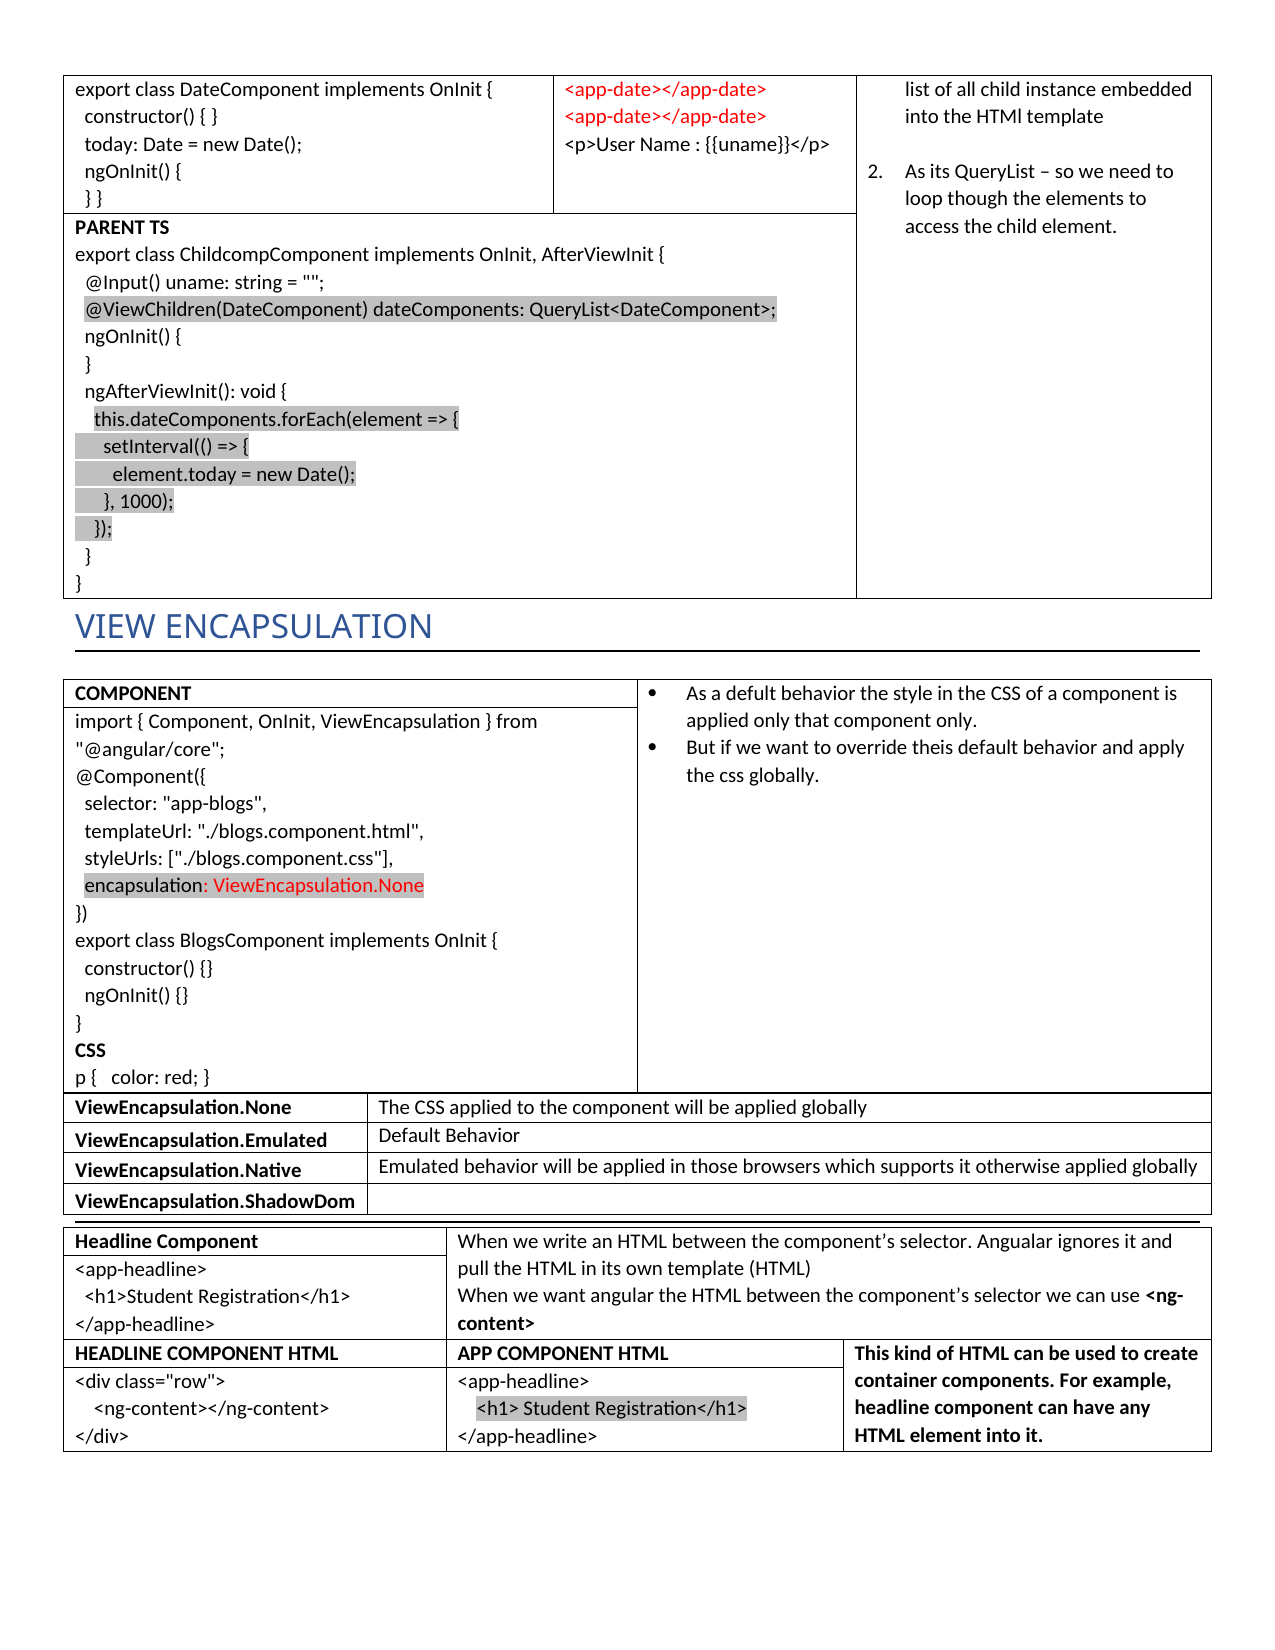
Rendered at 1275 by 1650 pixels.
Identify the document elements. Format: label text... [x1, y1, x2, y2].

table_header ViewEncapsulation.None [64, 1094, 367, 1122]
table_header As a defult behavior the style in the CSS of a component is applied only that component only. But if we want to override theis default behavior and apply the css globally. [638, 680, 1211, 1092]
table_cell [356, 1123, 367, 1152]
table_cell [368, 1184, 1211, 1214]
table_header Headline Component [64, 1228, 446, 1255]
table_cell PARENT TS export class ChildcompComponent implements OnInit, AfterViewInit { @Input() uname: string = ""; @ViewChildren(DateComponent) dateComponents: QueryList<DateComponent>; ngOnInit() { } ngAfterViewInit(): void { this.dateComponents.forEach(element => { setInterval(() => { element.today = new Date(); }, 1000); }); } } [64, 214, 856, 598]
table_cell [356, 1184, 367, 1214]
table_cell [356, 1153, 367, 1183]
table_header The CSS applied to the component will be applied globally [368, 1094, 1211, 1122]
table_cell Default Behavior [368, 1123, 1211, 1152]
table_cell import { Component, OnInit, ViewEncapsulation } from "@angular/core"; @Component({ selector: "app-blogs", templateUrl: "./blogs.component.html", styleUrls: ["./blogs.component.css"], encapsulation: ViewEncapsulation.None }) export class BlogsComponent implements OnInit { constructor() {} ngOnInit() {} } CSS p { color: red; } [64, 708, 637, 1092]
table_cell export class DateComponent implements OnInit { constructor() { } today: Date = new Date(); ngOnInit() { } } [64, 76, 553, 213]
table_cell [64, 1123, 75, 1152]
table_cell HEADLINE COMPONENT HTML [64, 1340, 446, 1367]
table_cell <app-date></app-date> <app-date></app-date> <p>User Name : {{uname}}</p> [554, 76, 856, 213]
table_cell <div class="row"> <ng-content></ng-content> </div> [64, 1368, 446, 1451]
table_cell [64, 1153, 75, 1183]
subtitle VIEW ENCAPSULATION [75, 603, 1200, 650]
table_header When we write an HTML between the component’s selector. Angualar ignores it and pull the HTML in its own template (HTML) When we want angular the HTML between the component’s selector we can use <ng-content> [447, 1228, 1211, 1339]
table_cell Emulated behavior will be applied in those browsers which supports it otherwise applied globally [368, 1153, 1211, 1183]
table_header COMPONENT [64, 680, 637, 707]
table_cell <app-headline> <h1> Student Registration</h1> </app-headline> [447, 1368, 843, 1451]
table_cell This kind of HTML can be used to create container components. For example, headline component can have any HTML element into it. [844, 1340, 1211, 1451]
table_cell APP COMPONENT HTML [447, 1340, 843, 1367]
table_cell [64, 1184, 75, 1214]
table_cell <app-headline> <h1>Student Registration</h1> </app-headline> [64, 1256, 446, 1339]
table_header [857, 76, 1211, 598]
